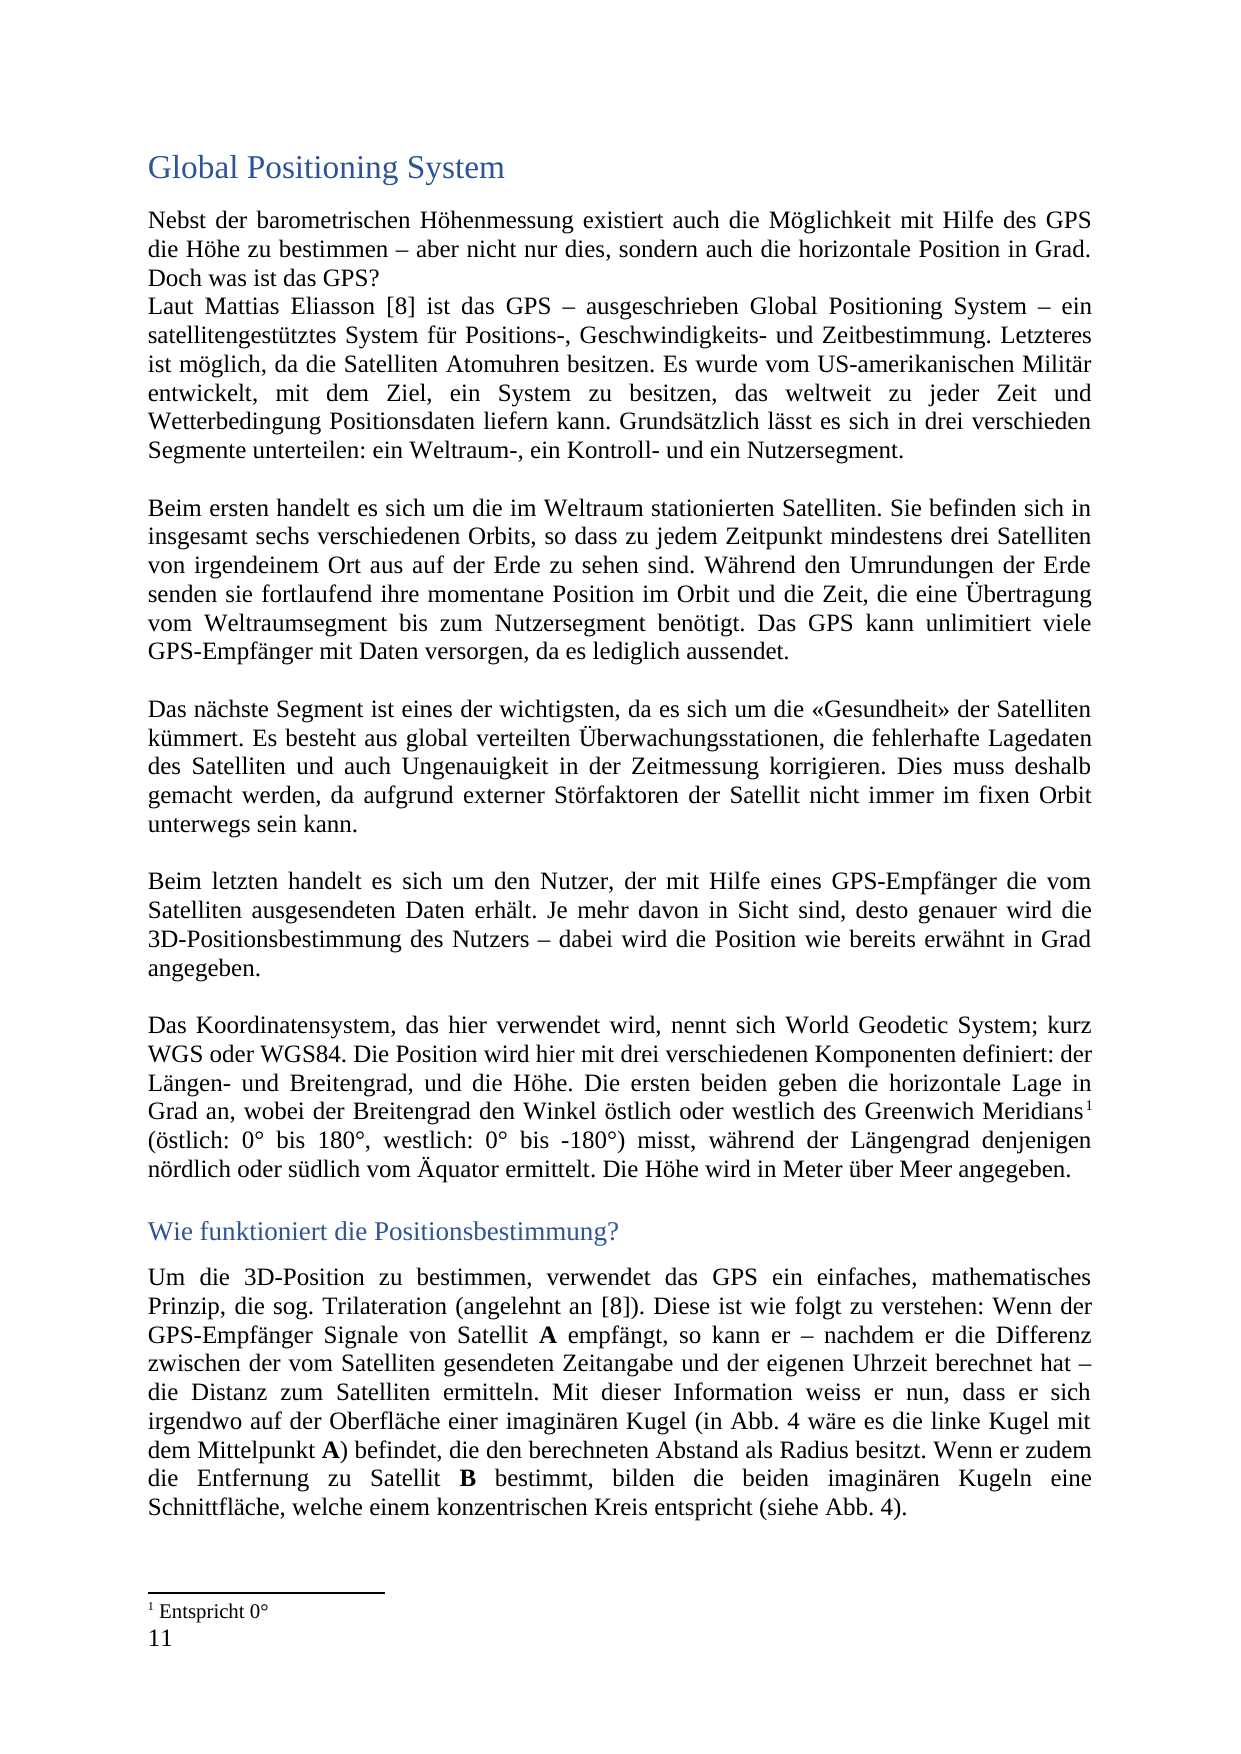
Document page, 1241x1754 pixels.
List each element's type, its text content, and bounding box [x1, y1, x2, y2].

text Laut Mattias Eliasson ist das GPS – ausgeschrieben Global Positioning System – ein satellitengestütztes System für Positions-, Geschwindigkeits- und Zeitbestimmung. Letzteres ist möglich, da die Satelliten Atomuhren besitzen. Es wurde vom US-amerikanischen Militär entwickelt, mit dem Ziel, ein System zu besitzen, das weltweit zu jeder Zeit und Wetterbedingung Positionsdaten liefern kann. Grundsätzlich lässt es sich in drei verschieden Segmente unterteilen: ein Weltraum-, ein Kontroll- und ein Nutzersegment. [148, 291, 1093, 464]
text Das nächste Segment ist eines der wichtigsten, da es sich um die «Gesundheit» der Satelliten kümmert. Es besteht aus global verteilten Überwachungsstationen, die fehlerhafte Lagedaten des Satelliten und auch Ungenauigkeit in der Zeitmessung korrigieren. Dies muss deshalb gemacht werden, da aufgrund externer Störfaktoren der Satellit nicht immer im fixen Orbit unterwegs sein kann. [148, 694, 1093, 838]
text Das Koordinatensystem, das hier verwendet wird, nennt sich World Geodetic System; kurz WGS oder WGS84. Die Position wird hier mit drei verschiedenen Komponenten definiert: der Längen- und Breitengrad, und die Höhe. Die ersten beiden geben die horizontale Lage in Grad an, wobei der Breitengrad den Winkel östlich oder westlich des Greenwich Meridians (östlich: 0° bis 180°, westlich: 0° bis -180°) misst, während der Längengrad denjenigen nördlich oder südlich vom Äquator ermittelt. Die Höhe wird in Meter über Meer angegeben. [148, 1010, 1093, 1183]
text Beim letzten handelt es sich um den Nutzer, der mit Hilfe eines GPS-Empfänger die vom Satelliten ausgesendeten Daten erhält. Je mehr davon in Sicht sind, desto genauer wird die 3D-Positionsbestimmung des Nutzers – dabei wird die Position wie bereits erwähnt in Grad angegeben. [148, 866, 1093, 981]
subtitle Wie funktioniert die Positionsbestimmung? [148, 1216, 1093, 1247]
subtitle Global Positioning System [148, 148, 1093, 186]
text Beim ersten handelt es sich um die im Weltraum stationierten Satelliten. Sie befinden sich in insgesamt sechs verschiedenen Orbits, so dass zu jedem Zeitpunkt mindestens drei Satelliten von irgendeinem Ort aus auf der Erde zu sehen sind. Während den Umrundungen der Erde senden sie fortlaufend ihre momentane Position im Orbit und die Zeit, die eine Übertragung vom Weltraumsegment bis zum Nutzersegment benötigt. Das GPS kann unlimitiert viele GPS-Empfänger mit Daten versorgen, da es lediglich aussendet. [148, 493, 1093, 665]
text Nebst der barometrischen Höhenmessung existiert auch die Möglichkeit mit Hilfe des GPS die Höhe zu bestimmen – aber nicht nur dies, sondern auch die horizontale Position in Grad. Doch was ist das GPS? [148, 205, 1093, 291]
text Um die 3D-Position zu bestimmen, verwendet das GPS ein einfaches, mathematisches Prinzip, die sog. Trilateration (angelehnt an ). Diese ist wie folgt zu verstehen: Wenn der GPS-Empfänger Signale von Satellit A empfängt, so kann er – nachdem er die Differenz zwischen der vom Satelliten gesendeten Zeitangabe und der eigenen Uhrzeit berechnet hat – die Distanz zum Satelliten ermitteln. Mit dieser Information weiss er nun, dass er sich irgendwo auf der Oberfläche einer imaginären Kugel (in Abb. 4 wäre es die linke Kugel mit dem Mittelpunkt A) befindet, die den berechneten Abstand als Radius besitzt. Wenn er zudem die Entfernung zu Satellit B bestimmt, bilden die beiden imaginären Kugeln eine Schnittfläche, welche einem konzentrischen Kreis entspricht (siehe Abb. 4). [148, 1262, 1093, 1521]
